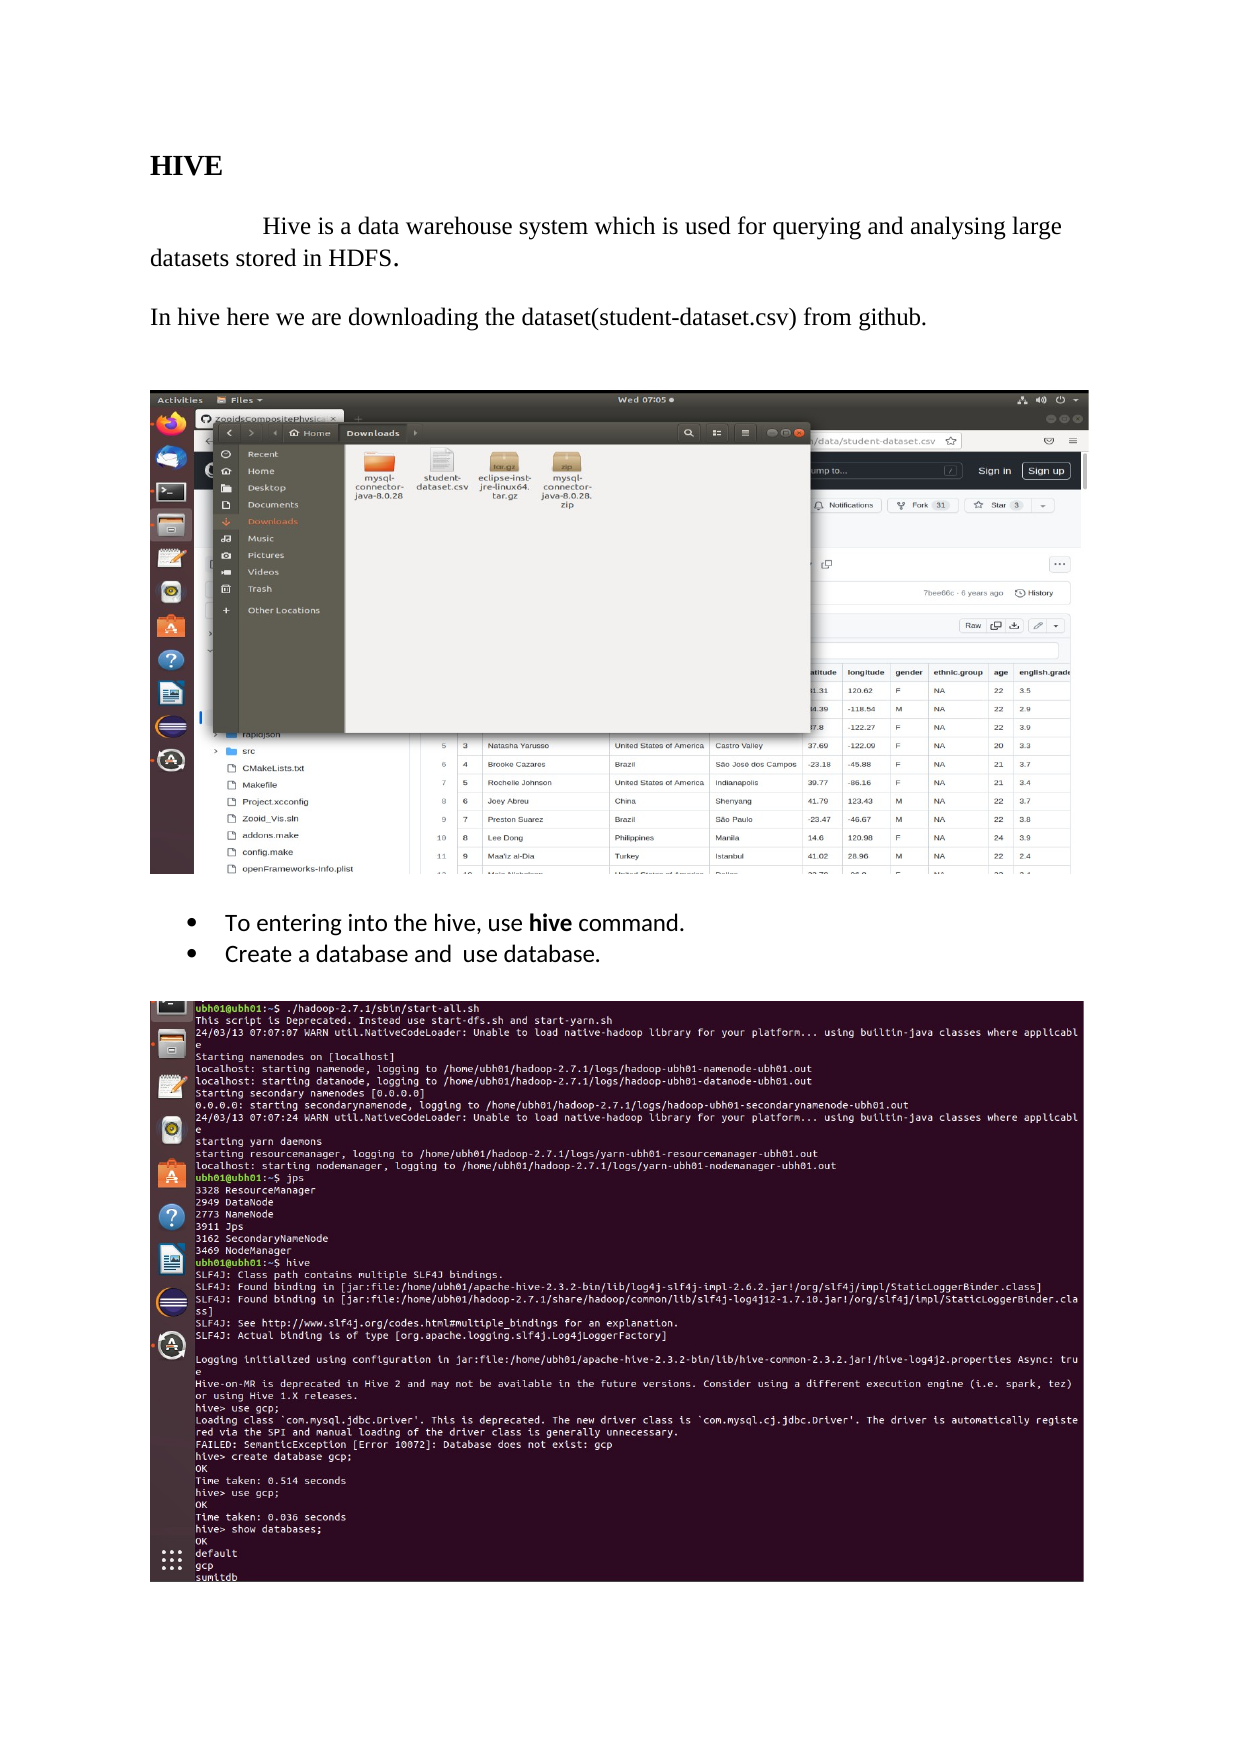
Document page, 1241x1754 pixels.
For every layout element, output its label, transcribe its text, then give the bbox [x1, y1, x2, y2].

list To entering into the hive, use hive command. [187, 907, 1176, 938]
text Hive is a data warehouse system which is used for querying and analysing large datasets stored in HDFS. [150, 211, 1099, 273]
subtitle HIVE [150, 148, 1176, 182]
list Create a database and use database. [187, 938, 1176, 968]
text In hive here we are downloading the dataset(student-dataset.csv) from github. [150, 302, 1176, 331]
picture [150, 390, 1089, 874]
picture [150, 1001, 1084, 1582]
